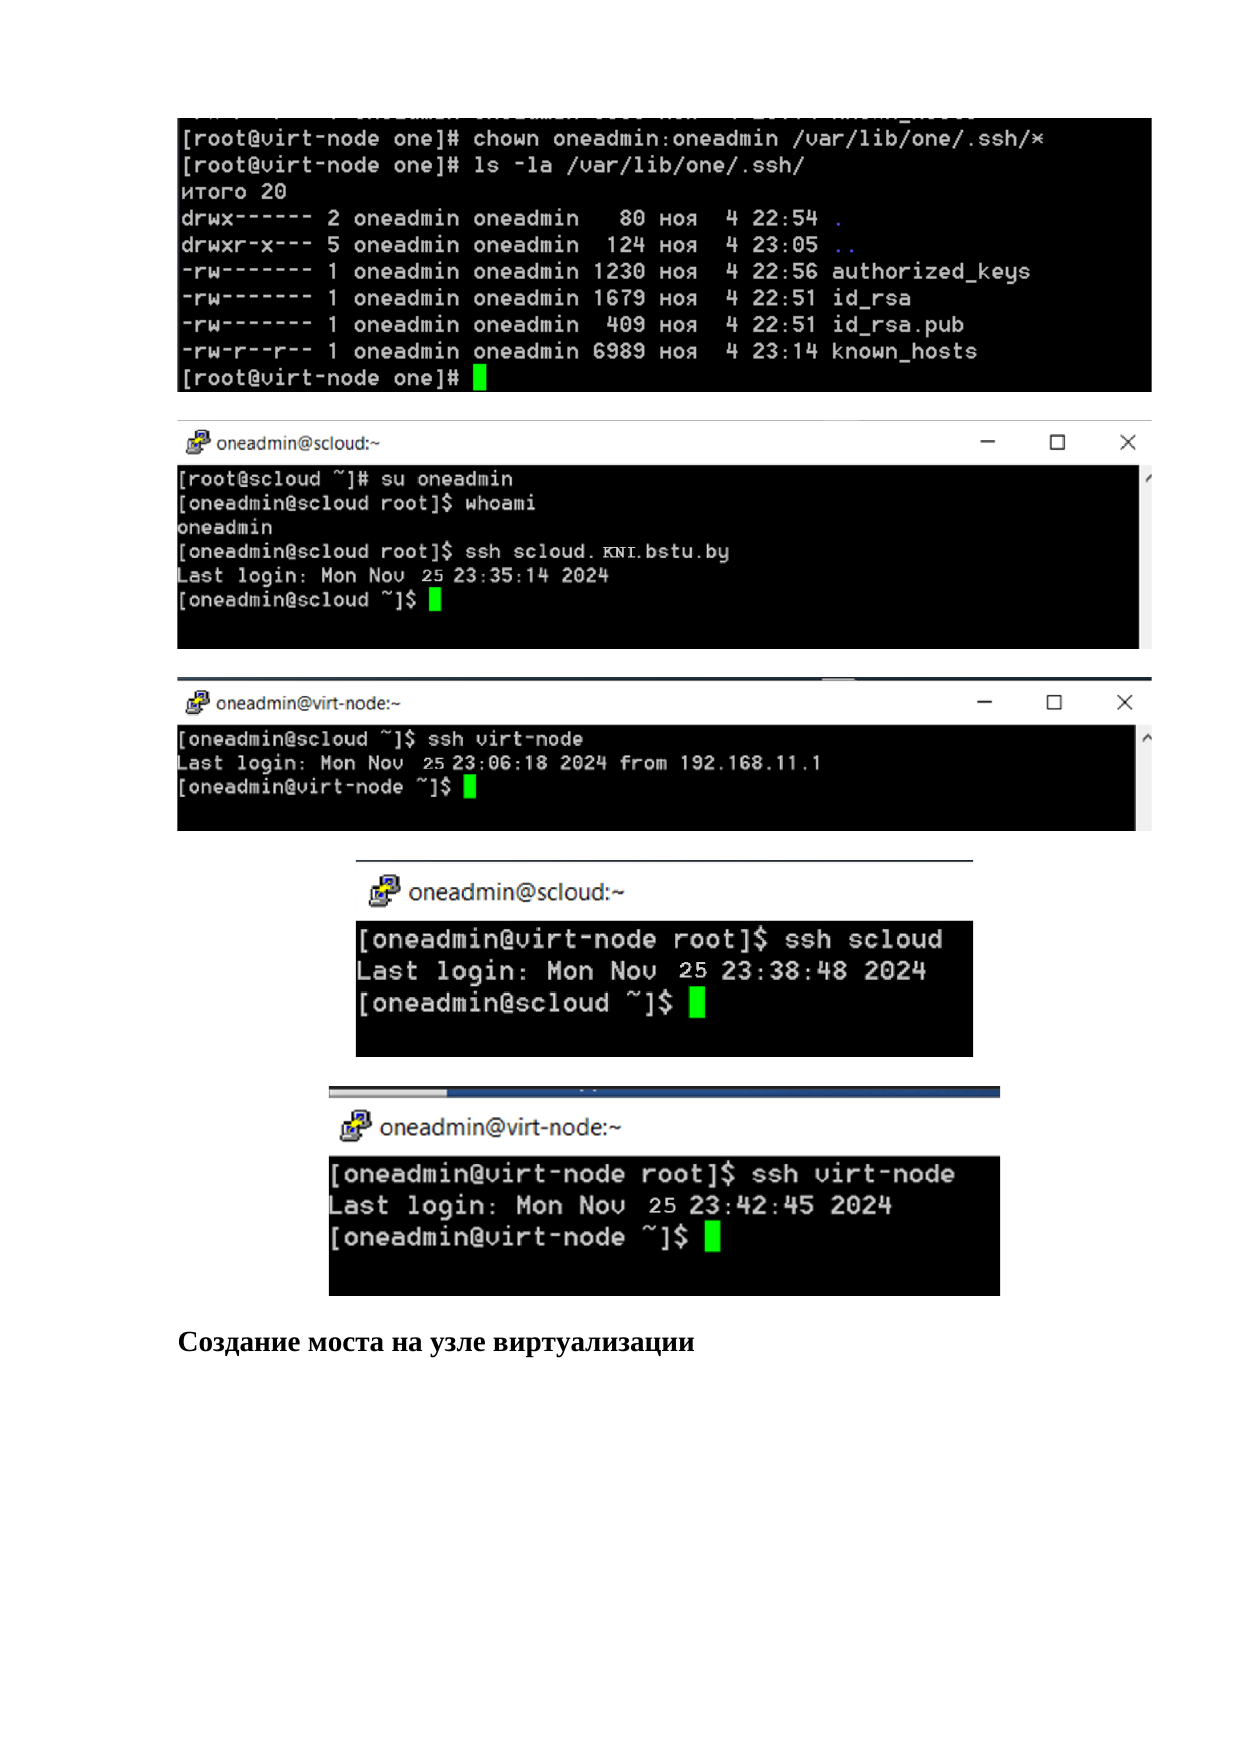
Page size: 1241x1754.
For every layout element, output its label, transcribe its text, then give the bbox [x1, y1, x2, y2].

picture [177, 420, 1152, 649]
picture [355, 860, 974, 1057]
picture [177, 677, 1152, 831]
text Создание моста на узле виртуализации [177, 1324, 1152, 1358]
picture [177, 118, 1152, 392]
picture [328, 1086, 1001, 1296]
